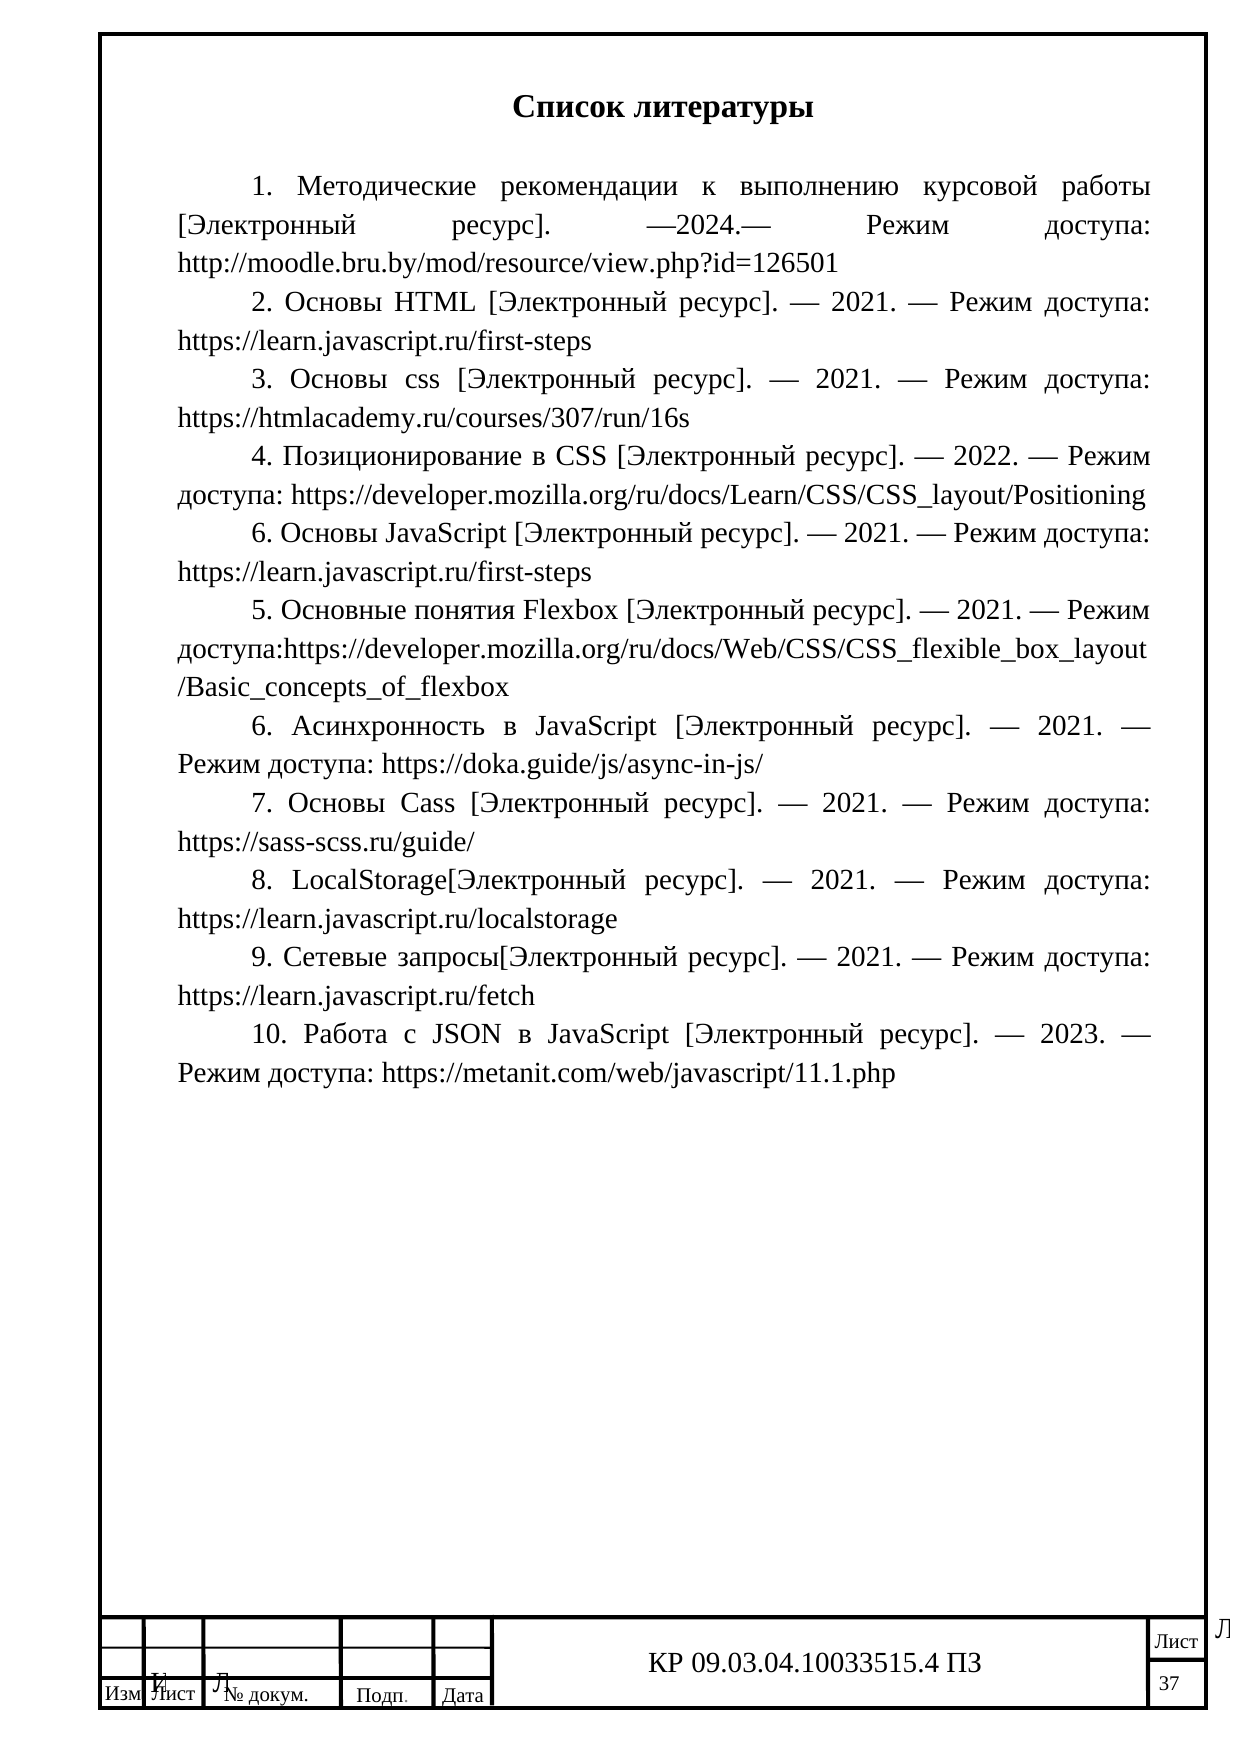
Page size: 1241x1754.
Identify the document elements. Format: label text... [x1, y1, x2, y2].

text 4. Позиционирование в CSS [Электронный ресурс]. — 2022. — Режим доступа: https://developer.mozilla.org/ru/docs/Learn/CSS/CSS_layout/Positioning [177, 438, 1152, 510]
text 8. LocalStorage[Электронный ресурс]. — 2021. — Режим доступа: https://learn.javascript.ru/localstorage [177, 862, 1152, 934]
text 1. Методические рекомендации к выполнению курсовой работы [Электронный ресурс]. —2024.— Режим доступа: http://moodle.bru.by/mod/resource/view.php?id=126501 [177, 168, 1152, 279]
text 6. Основы JavaScript [Электронный ресурс]. — 2021. — Режим доступа: https://learn.javascript.ru/first-steps [177, 515, 1152, 587]
text 2. Основы HTML [Электронный ресурс]. — 2021. — Режим доступа: https://learn.javascript.ru/first-steps [177, 284, 1152, 356]
subtitle Список литературы [133, 86, 1193, 124]
text 9. Сетевые запросы[Электронный ресурс]. — 2021. — Режим доступа: https://learn.javascript.ru/fetch [177, 939, 1152, 1011]
text 3. Основы css [Электронный ресурс]. — 2021. — Режим доступа: https://htmlacademy.ru/courses/307/run/16s [177, 361, 1152, 433]
text 7. Основы Cass [Электронный ресурс]. — 2021. — Режим доступа: https://sass-scss.ru/guide/ [177, 785, 1152, 857]
text 6. Асинхронность в JavaScript [Электронный ресурс]. — 2021. — Режим доступа: https://doka.guide/js/async-in-js/ [177, 708, 1152, 780]
text 5. Основные понятия Flexbox [Электронный ресурс]. — 2021. — Режим доступа:https://developer.mozilla.org/ru/docs/Web/CSS/CSS_flexible_box_layout/Basic_concepts_of_flexbox [177, 592, 1152, 703]
text 10. Работа с JSON в JavaScript [Электронный ресурс]. — 2023. — Режим доступа: https://metanit.com/web/javascript/11.1.php [177, 1016, 1152, 1088]
